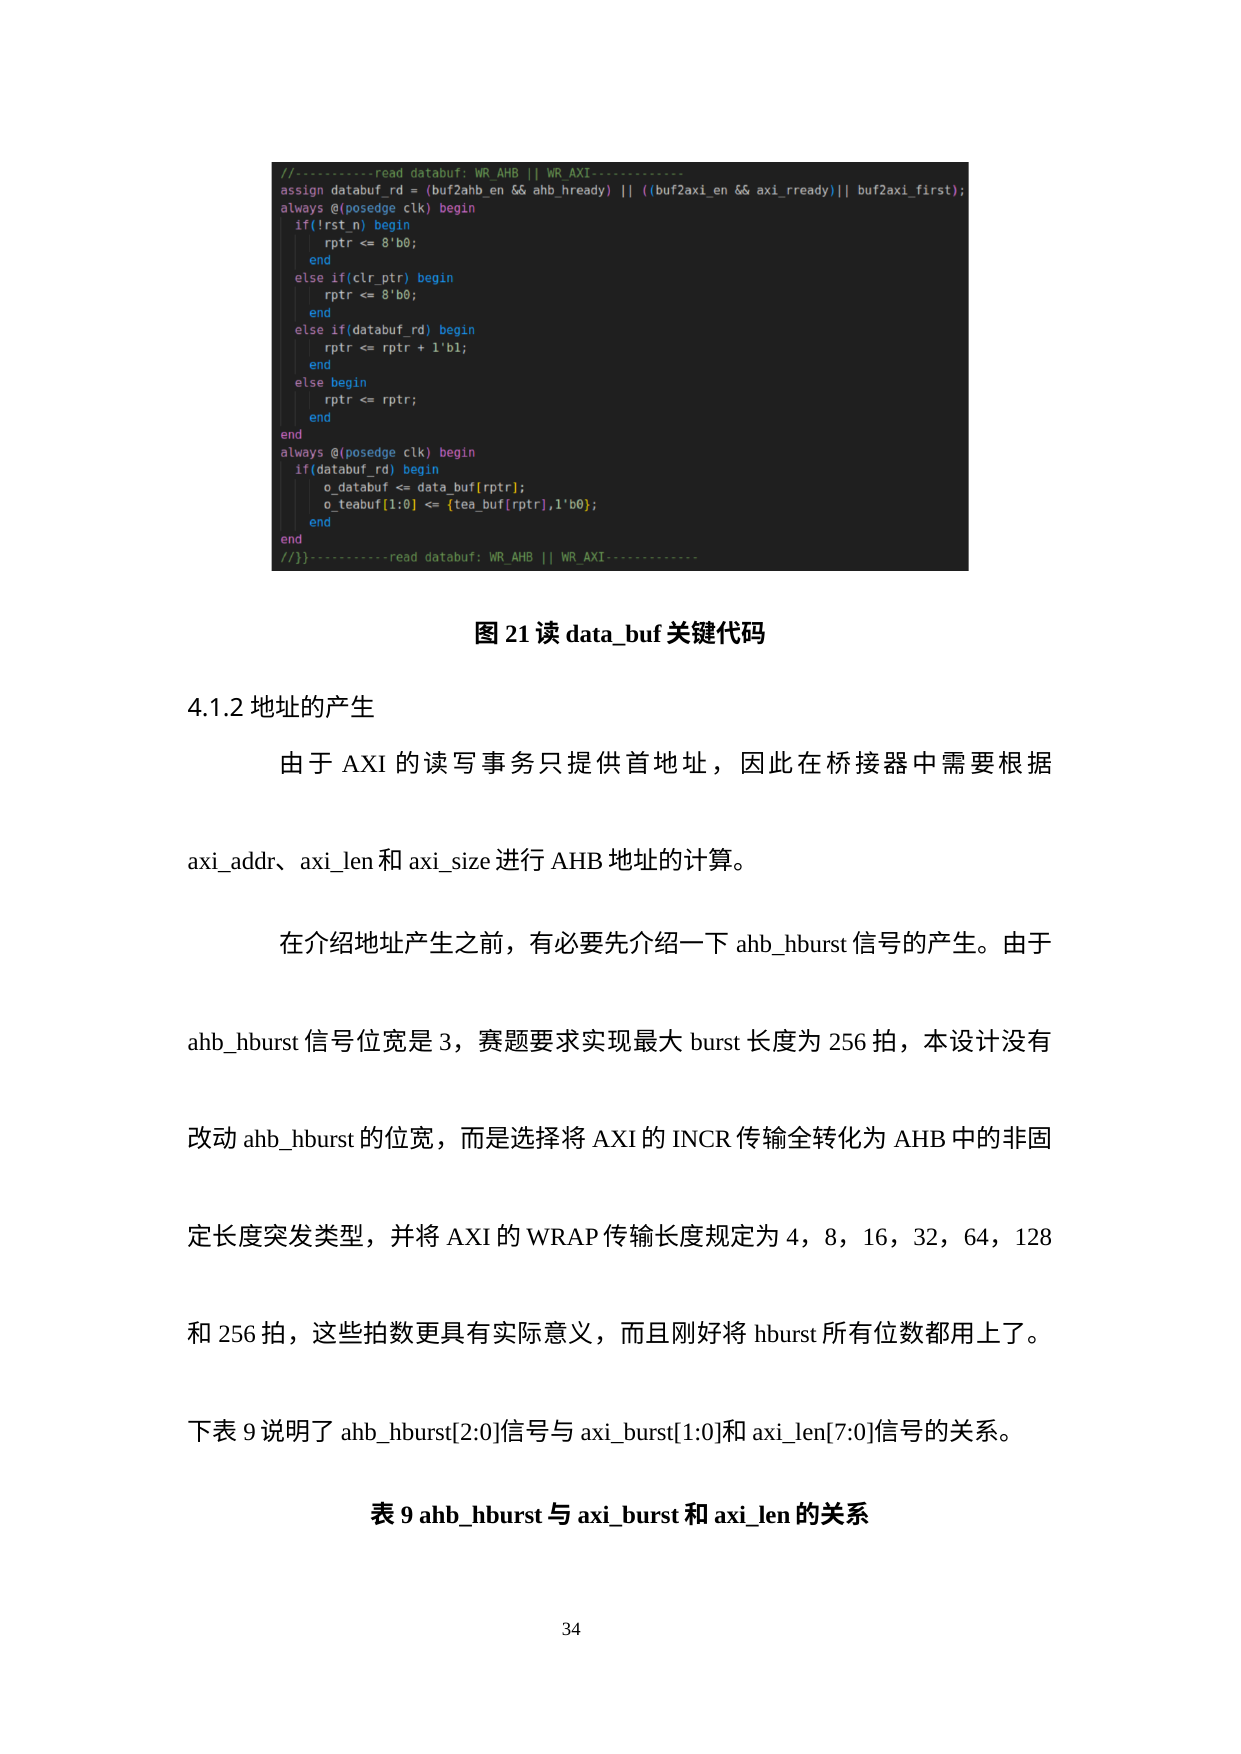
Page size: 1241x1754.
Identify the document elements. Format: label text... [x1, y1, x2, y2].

subtitle 4.1.2 地址的产生 [187, 687, 1053, 723]
text 在介绍地址产生之前，有必要先介绍一下ahb_hburst信号的产生。由于ahb_hburst信号位宽是3，赛题要求实现最大burst长度为256拍，本设计没有改动ahb_hburst的位宽，而是选择将AXI的INCR传输全转化为AHB中的非固定长度突发类型，并将AXI的WRAP传输长度规定为4，8，16，32，64，128和256拍，这些拍数更具有实际意义，而且刚好将hburst所有位数都用上了。下表 9说明了ahb_hburst[2:0]信号与axi_burst[1:0]和axi_len[7:0]信号的关系。 [187, 909, 1053, 1462]
text 由于AXI的读写事务只提供首地址，因此在桥接器中需要根据axi_addr、axi_len和axi_size进行AHB地址的计算。 [187, 729, 1053, 891]
text 图 21 读data_buf关键代码 [187, 599, 1053, 664]
picture [271, 162, 969, 571]
text 表 9 ahb_hburst与axi_burst和axi_len的关系 [187, 1480, 1053, 1545]
